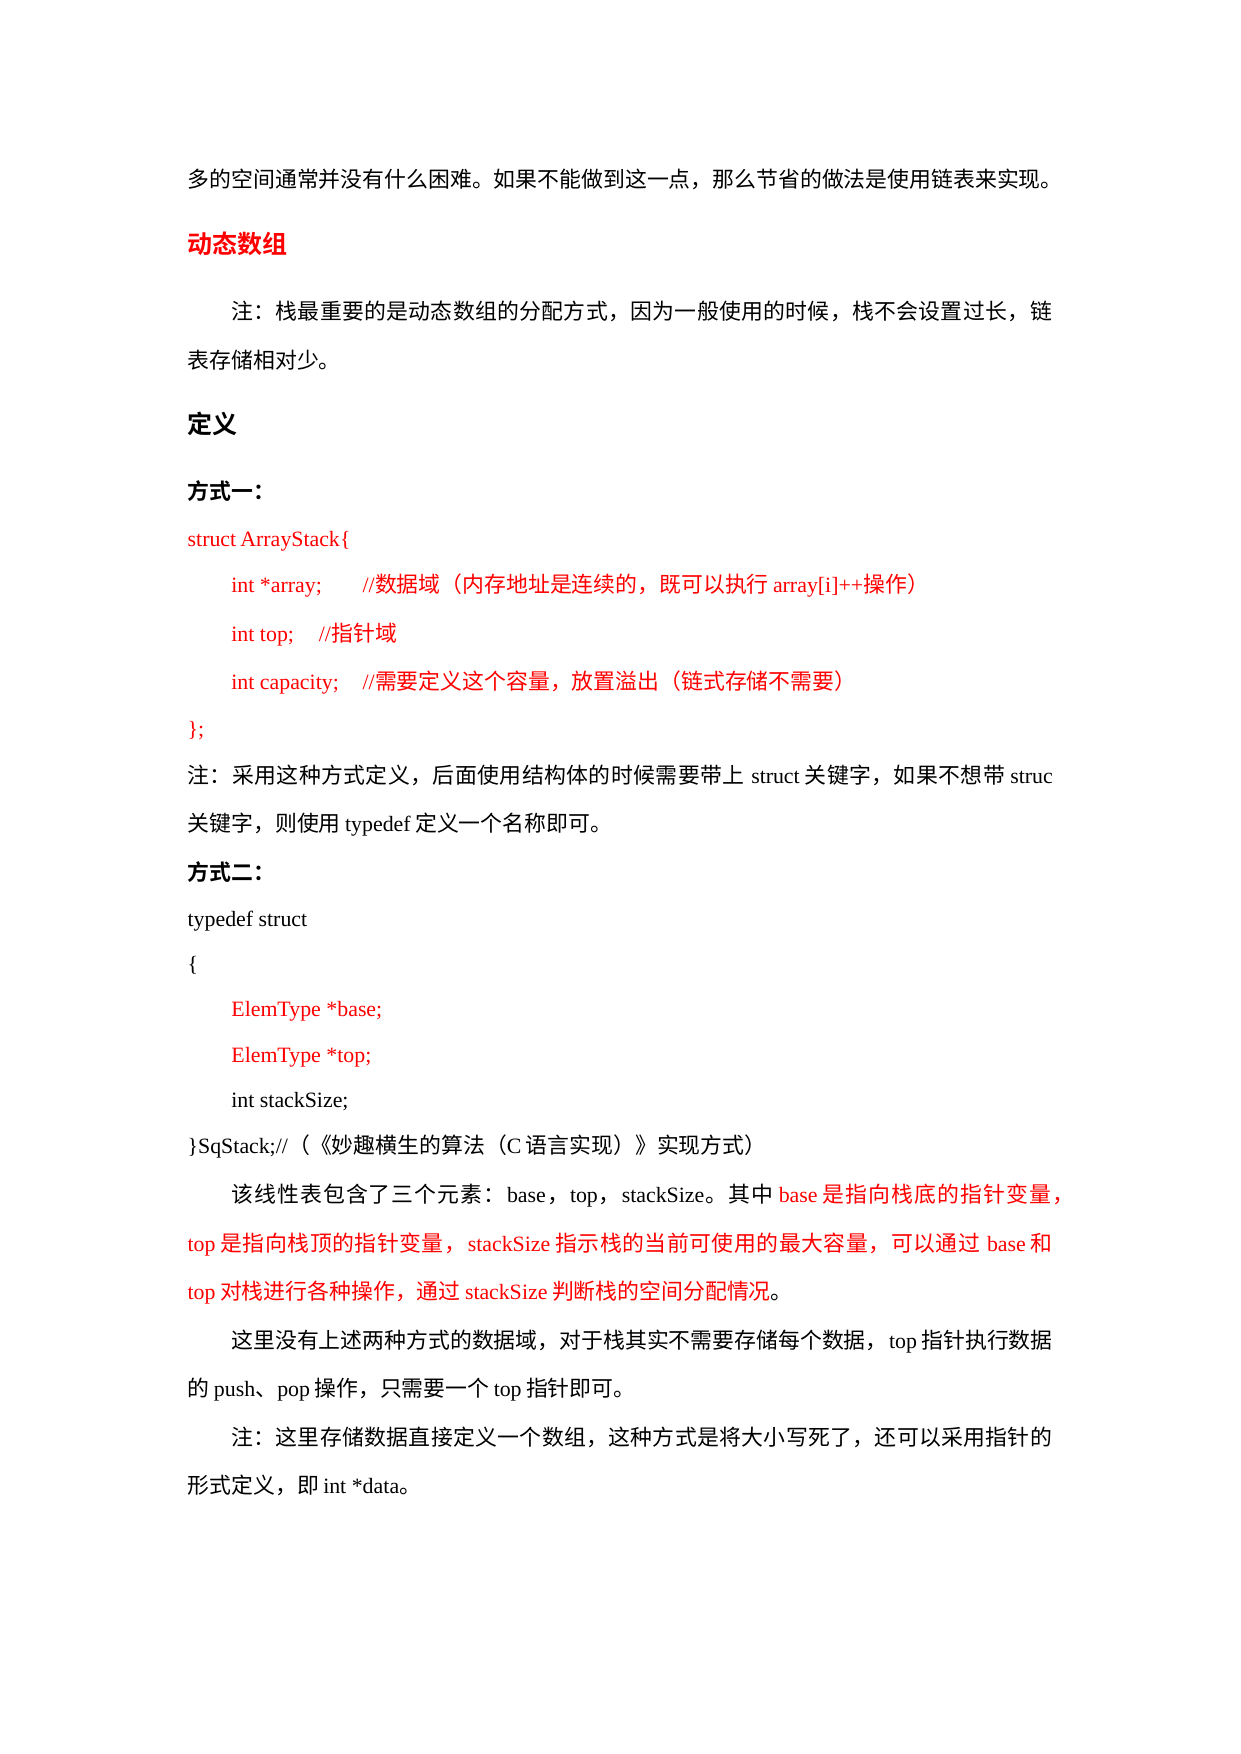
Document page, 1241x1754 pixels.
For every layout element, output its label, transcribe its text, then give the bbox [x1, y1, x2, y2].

text int capacity; //需要定义这个容量，放置溢出（链式存储不需要） [187, 664, 1053, 696]
text 方式二： [187, 854, 1053, 887]
text 注：这里存储数据直接定义一个数组，这种方式是将大小写死了，还可以采用指针的形式定义，即int *data。 [187, 1419, 1053, 1501]
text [187, 162, 1053, 194]
text }SqStack;//（《妙趣横生的算法（C语言实现）》实现方式） [187, 1128, 1053, 1161]
text typedef struct [187, 903, 1053, 935]
text int stackSize; [187, 1083, 1053, 1116]
text { [187, 948, 1053, 980]
text 这里没有上述两种方式的数据域，对于栈其实不需要存储每个数据，top指针执行数据的push、pop操作，只需要一个top指针即可。 [187, 1322, 1053, 1403]
text int top; //指针域 [187, 615, 1053, 648]
text }; [187, 712, 1053, 744]
text struct ArrayStack{ [187, 522, 1053, 554]
text 注：栈最重要的是动态数组的分配方式，因为一般使用的时候，栈不会设置过长，链表存储相对少。 [187, 293, 1053, 375]
text 该线性表包含了三个元素：base，top，stackSize。其中base是指向栈底的指针变量，top是指向栈顶的指针变量，stackSize指示栈的当前可使用的最大容量，可以通过base和top对栈进行各种操作，通过stackSize判断栈的空间分配情况。 [187, 1176, 1053, 1306]
subtitle 定义 [187, 391, 1053, 456]
text ElemType *base; [187, 993, 1053, 1025]
text 方式一： [187, 474, 1053, 506]
text ElemType *top; [187, 1038, 1053, 1070]
text int *array; //数据域（内存地址是连续的，既可以执行array[i]++操作） [187, 567, 1053, 599]
text 注：采用这种方式定义，后面使用结构体的时候需要带上struct关键字，如果不想带struc关键字，则使用typedef定义一个名称即可。 [187, 757, 1053, 838]
subtitle 动态数组 [187, 210, 1053, 275]
